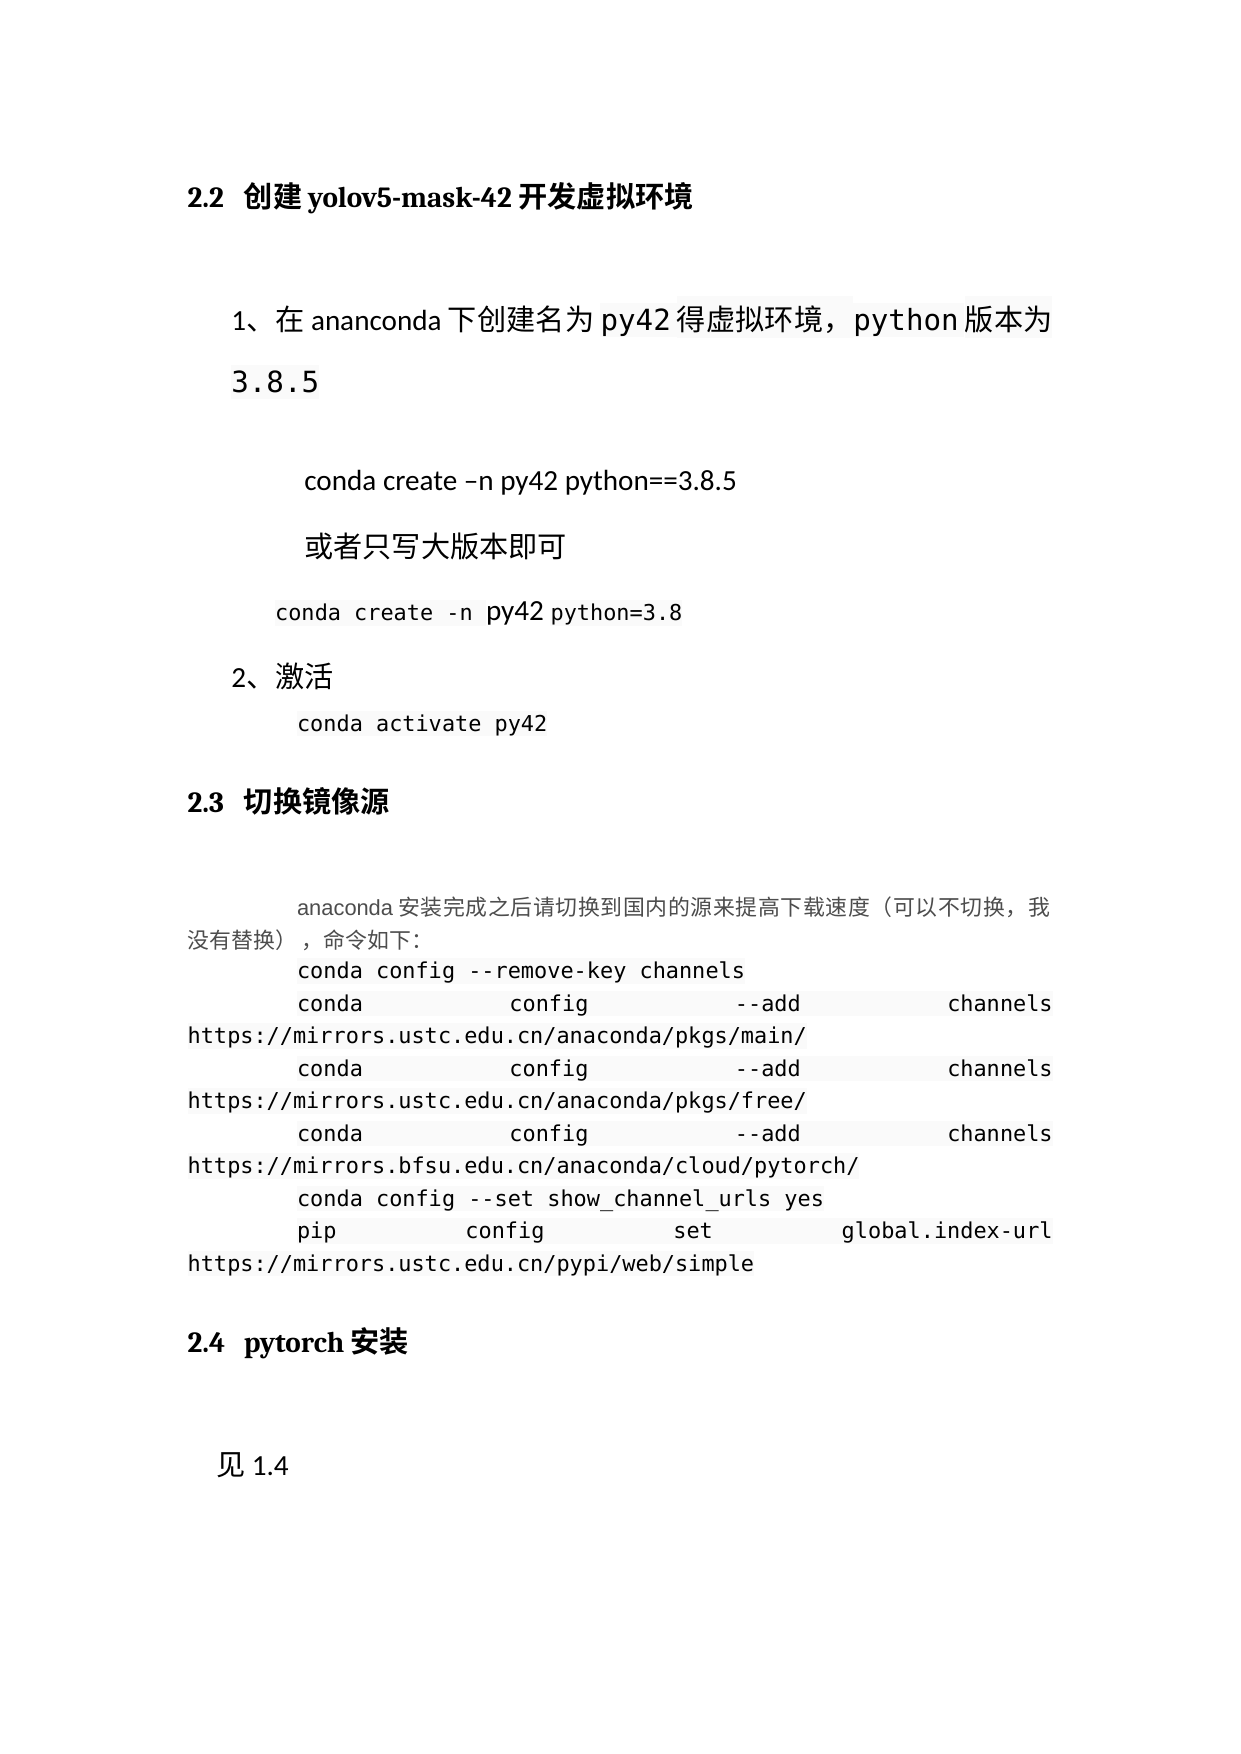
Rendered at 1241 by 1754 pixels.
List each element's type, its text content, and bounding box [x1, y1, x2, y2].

text 见1.4 [187, 1430, 1053, 1495]
text conda config --remove-key channels [187, 955, 1053, 987]
text 或者只写大版本即可 [187, 512, 1053, 577]
text conda config --set show_channel_urls yes [187, 1182, 1053, 1215]
subtitle 切换镜像源 [187, 767, 1053, 832]
text conda activate py42 [187, 707, 1053, 740]
text anaconda安装完成之后请切换到国内的源来提高下载速度（可以不切换，我没有替换） ，命令如下： [187, 890, 1053, 955]
subtitle pytorch安装 [187, 1307, 1053, 1372]
subtitle 创建yolov5-mask-42 开发虚拟环境 [187, 162, 1053, 227]
text conda config --add channels https://mirrors.ustc.edu.cn/anaconda/pkgs/free/ [187, 1052, 1053, 1117]
text conda config --add channels https://mirrors.bfsu.edu.cn/anaconda/cloud/pytorch/ [187, 1117, 1053, 1182]
text pip config set global.index-url https://mirrors.ustc.edu.cn/pypi/web/simple [187, 1215, 1053, 1280]
text 2、激活 [231, 642, 1053, 707]
text conda create -n py42 python=3.8 [187, 577, 1053, 642]
text conda create –n py42 python==3.8.5 [187, 447, 1053, 512]
text 1、在ananconda下创建名为py42得虚拟环境，python版本为3.8.5 [231, 285, 1053, 415]
text conda config --add channels https://mirrors.ustc.edu.cn/anaconda/pkgs/main/ [187, 987, 1053, 1052]
